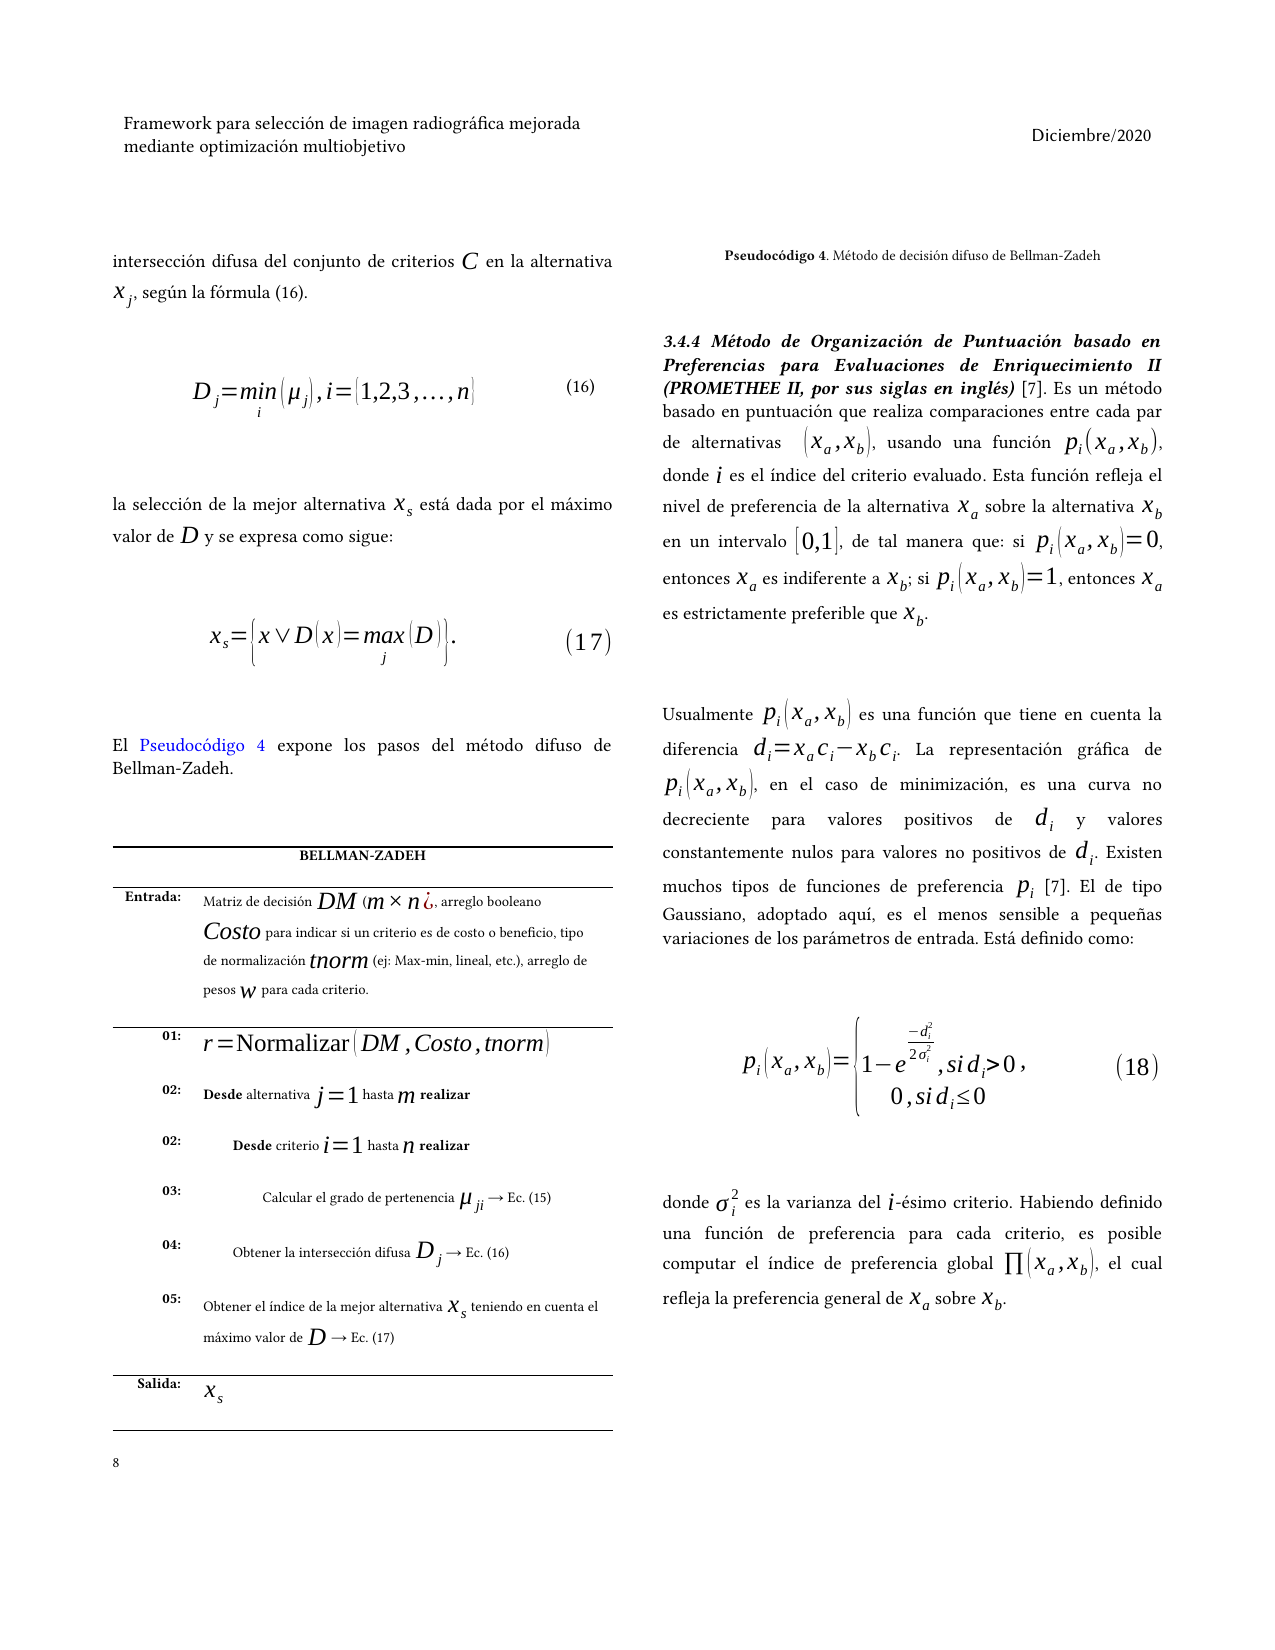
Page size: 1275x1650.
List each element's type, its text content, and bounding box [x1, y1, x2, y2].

table_cell 02: [113, 1132, 192, 1182]
text Usualmente es una función que tiene en cuenta la diferencia . La representación gráfica de , en el caso de minimización, es una curva no decreciente para valores positivos de y valores constantemente nulos para valores no positivos de . Existen muchos tipos de funciones de preferencia [7]. El de tipo Gaussiano, adoptado aquí, es el menos sensible a pequeñas variaciones de los parámetros de entrada. Está definido como: [662, 697, 1162, 949]
table_cell [192, 1028, 612, 1081]
table_cell [192, 1376, 612, 1430]
table_cell Matriz de decisión (, arreglo booleano para indicar si un criterio es de costo o beneficio, tipo de normalización (ej: Max-min, lineal, etc.), arreglo de pesos para cada criterio. [192, 888, 612, 1027]
table_header [113, 376, 555, 444]
table_header BELLMAN-ZADEH [113, 848, 612, 887]
text El Pseudocódigo 4 expone los pasos del método difuso de Bellman-Zadeh. [112, 734, 612, 779]
table_cell Desde alternativa hasta realizar [192, 1081, 612, 1132]
table_cell Obtener la intersección difusa → Ec. (16) [192, 1237, 612, 1291]
text la selección de la mejor alternativa está dada por el máximo valor de y se expresa como sigue: [112, 489, 612, 550]
table_cell Obtener el índice de la mejor alternativa teniendo en cuenta el máximo valor de → Ec. (17) [192, 1291, 612, 1374]
table_cell 04: [113, 1237, 192, 1291]
text donde es la varianza del -ésimo criterio. Habiendo definido una función de preferencia para cada criterio, es posible computar el índice de preferencia global , el cual refleja la preferencia general de sobre . [662, 1185, 1162, 1314]
table_cell Salida: [113, 1376, 192, 1430]
table_cell Entrada: [113, 888, 192, 1027]
table_cell Calcular el grado de pertenencia → Ec. (15) [192, 1183, 612, 1237]
table_header (16) [555, 376, 612, 444]
table_cell Desde criterio hasta realizar [192, 1132, 612, 1182]
table_header [554, 617, 612, 690]
table_cell 01: [113, 1028, 192, 1081]
table_cell 05: [113, 1291, 192, 1374]
text 3.4.4 Método de Organización de Puntuación basado en Preferencias para Evaluaciones de Enriquecimiento II (PROMETHEE II, por sus siglas en inglés) [7]. Es un método basado en puntuación que realiza comparaciones entre cada par de alternativas , usando una función , donde es el índice del criterio evaluado. Esta función refleja el nivel de preferencia de la alternativa sobre la alternativa en un intervalo , de tal manera que: si , entonces es indiferente a ; si , entonces es estrictamente preferible que . [662, 331, 1162, 629]
table_cell 03: [113, 1183, 192, 1237]
table_header [663, 1016, 1104, 1141]
table_header [113, 617, 554, 690]
table_cell 02: [113, 1081, 192, 1132]
text Pseudocódigo 4. Método de decisión difuso de Bellman-Zadeh [662, 247, 1162, 264]
table_header [1104, 1016, 1162, 1141]
